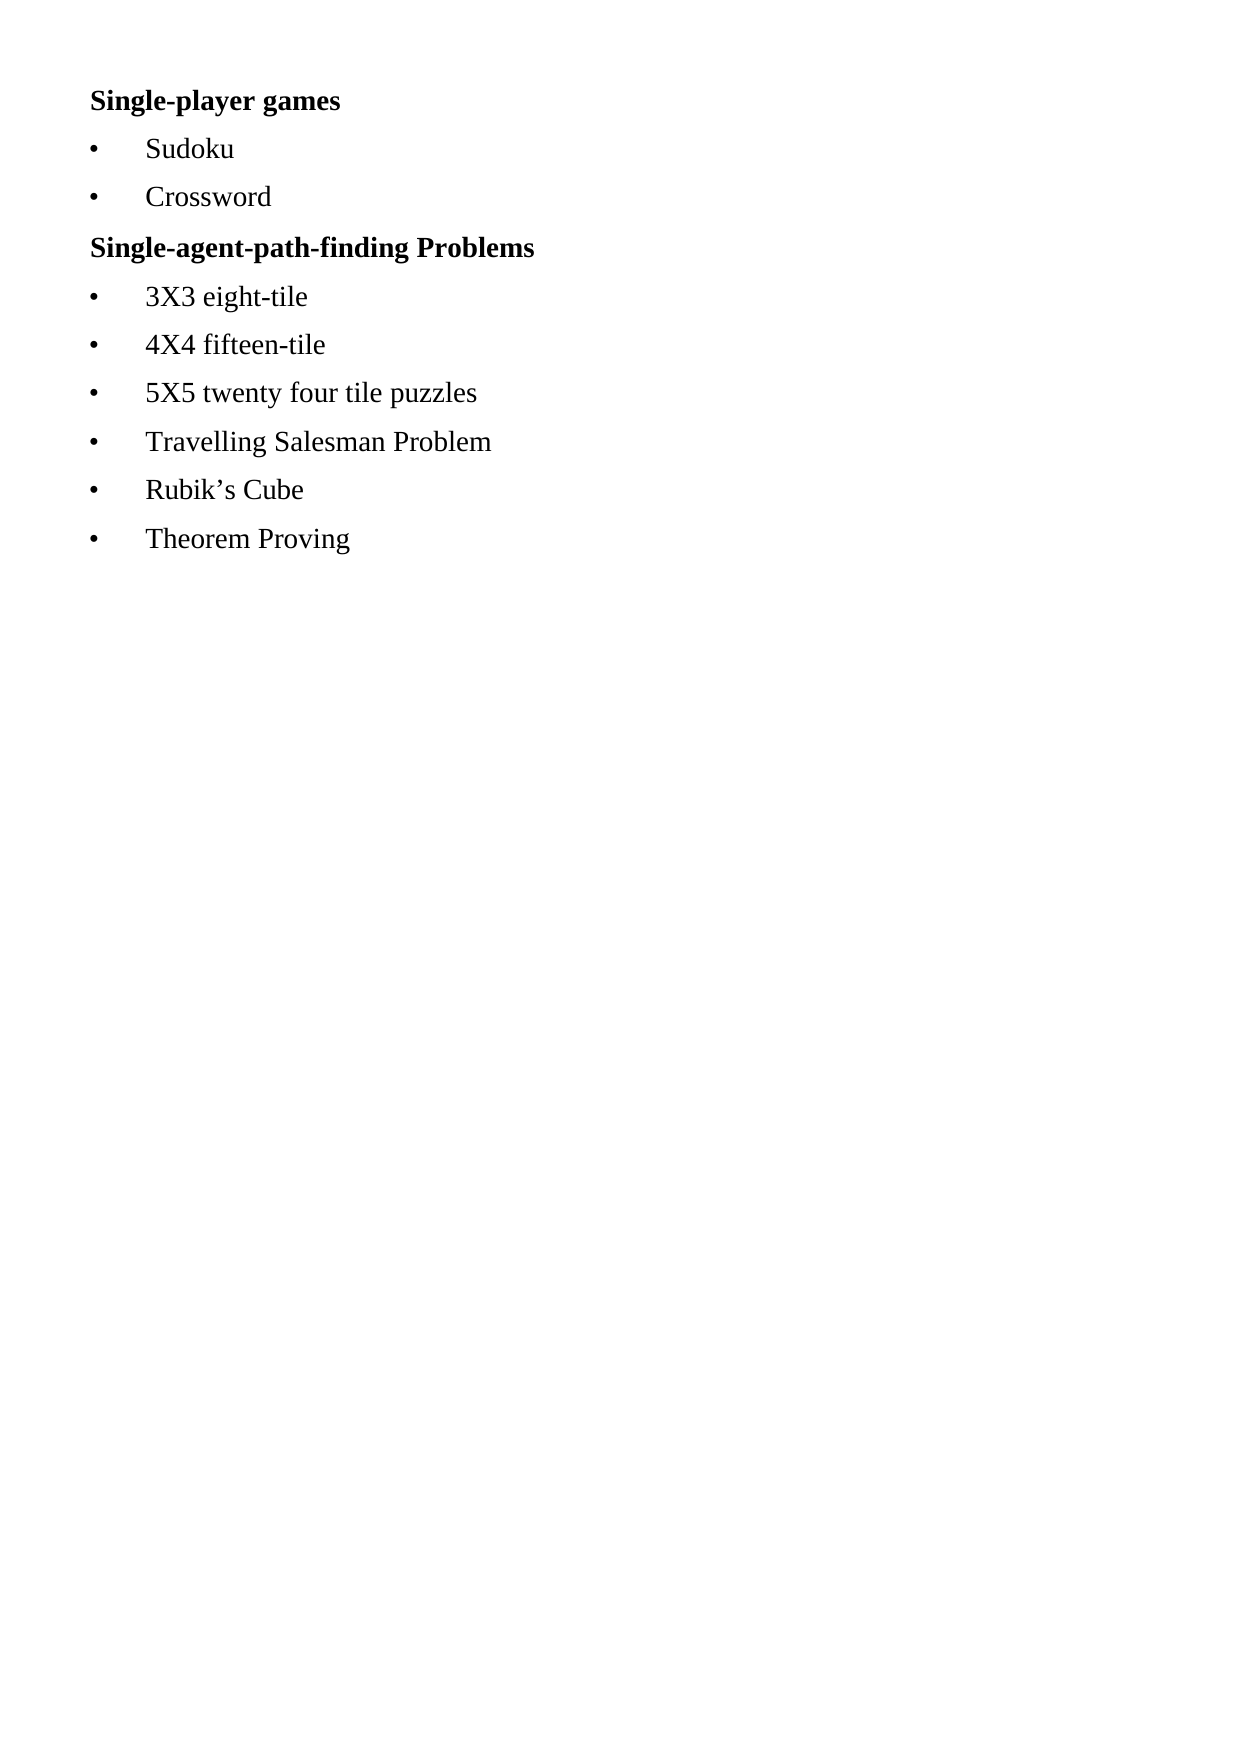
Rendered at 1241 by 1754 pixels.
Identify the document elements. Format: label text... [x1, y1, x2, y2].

list 4X4 fifteen-tile [88, 327, 1213, 361]
list Travelling Salesman Problem [88, 424, 1213, 457]
subtitle Single-player games [90, 83, 1213, 116]
list Sudoku [88, 131, 1213, 165]
list 3X3 eight-tile [88, 279, 1213, 312]
list Theorem Proving [88, 521, 1213, 554]
subtitle Single-agent-path-finding Problems [90, 230, 1213, 264]
list Crossword [88, 179, 1213, 213]
list 5X5 twenty four tile puzzles [88, 376, 1213, 409]
list Rubik’s Cube [88, 472, 1213, 506]
